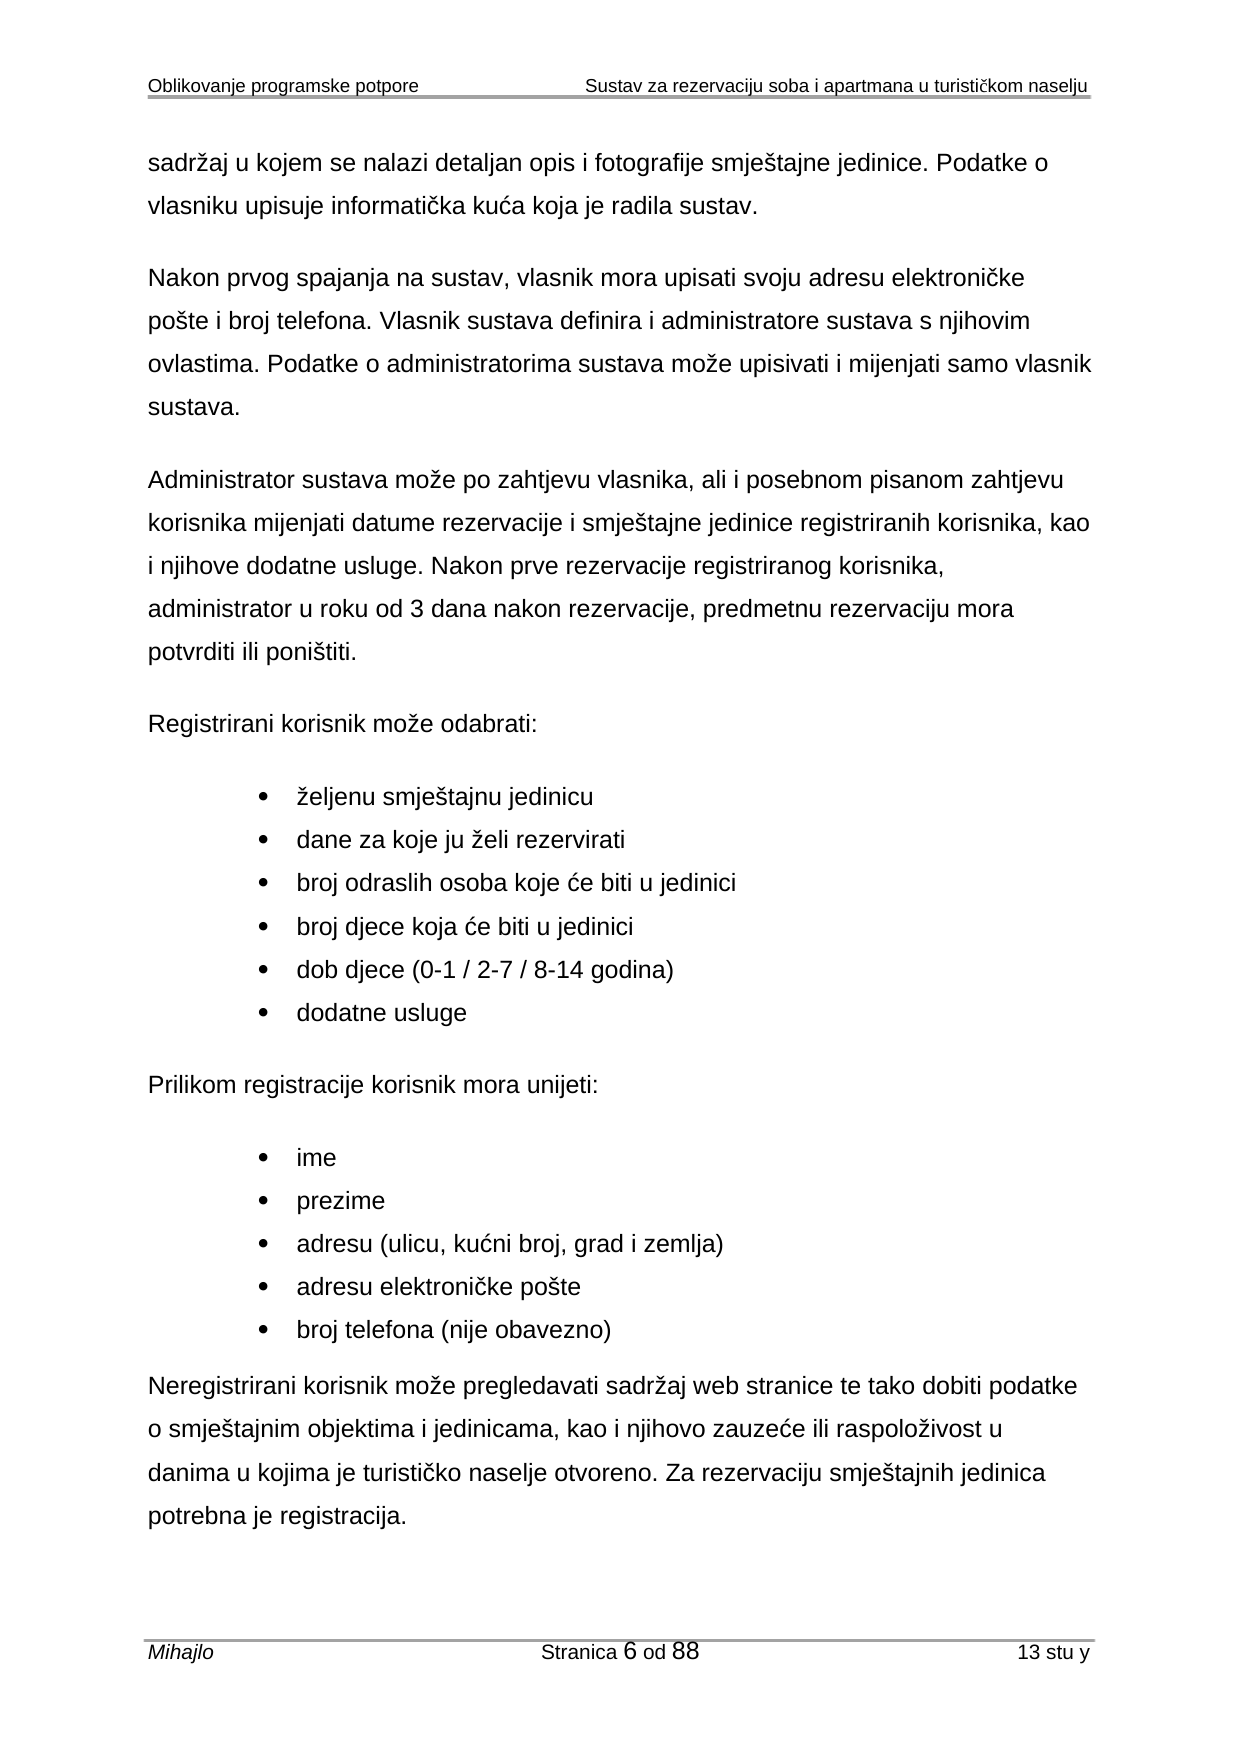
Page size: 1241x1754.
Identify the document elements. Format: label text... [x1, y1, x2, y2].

list broj telefona (nije obavezno) [259, 1316, 1093, 1344]
list adresu (ulicu, kućni broj, grad i zemlja) [259, 1229, 1093, 1258]
text Nakon prvog spajanja na sustav, vlasnik mora upisati svoju adresu elektroničke pošte i broj telefona. Vlasnik sustava definira i administratore sustava s njihovim ovlastima. Podatke o administratorima sustava može upisivati i mijenjati samo vlasnik sustava. [148, 263, 1093, 421]
list dane za koje ju želi rezervirati [259, 825, 1093, 854]
list željenu smještajnu jedinicu [259, 782, 1093, 811]
list broj djece koja će biti u jedinici [259, 911, 1093, 940]
text Prilikom registracije korisnik mora unijeti: [148, 1070, 1093, 1099]
list adresu elektroničke pošte [259, 1272, 1093, 1301]
list prezime [259, 1186, 1093, 1215]
list broj odraslih osoba koje će biti u jedinici [259, 868, 1093, 897]
list dodatne usluge [259, 998, 1093, 1027]
picture [147, 95, 1092, 99]
text Registrirani korisnik može odabrati: [148, 709, 1093, 738]
list dob djece (0-1 / 2-7 / 8-14 godina) [259, 955, 1093, 983]
list ime [259, 1143, 1093, 1171]
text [148, 148, 1093, 219]
text Administrator sustava može po zahtjevu vlasnika, ali i posebnom pisanom zahtjevu korisnika mijenjati datume rezervacije i smještajne jedinice registriranih korisnika, kao i njihove dodatne usluge. Nakon prve rezervacije registriranog korisnika, administrator u roku od 3 dana nakon rezervacije, predmetnu rezervaciju mora potvrditi ili poništiti. [148, 465, 1093, 666]
text Neregistrirani korisnik može pregledavati sadržaj web stranice te tako dobiti podatke o smještajnim objektima i jedinicama, kao i njihovo zauzeće ili raspoloživost u danima u kojima je turističko naselje otvoreno. Za rezervaciju smještajnih jedinica potrebna je registracija. [148, 1371, 1093, 1529]
